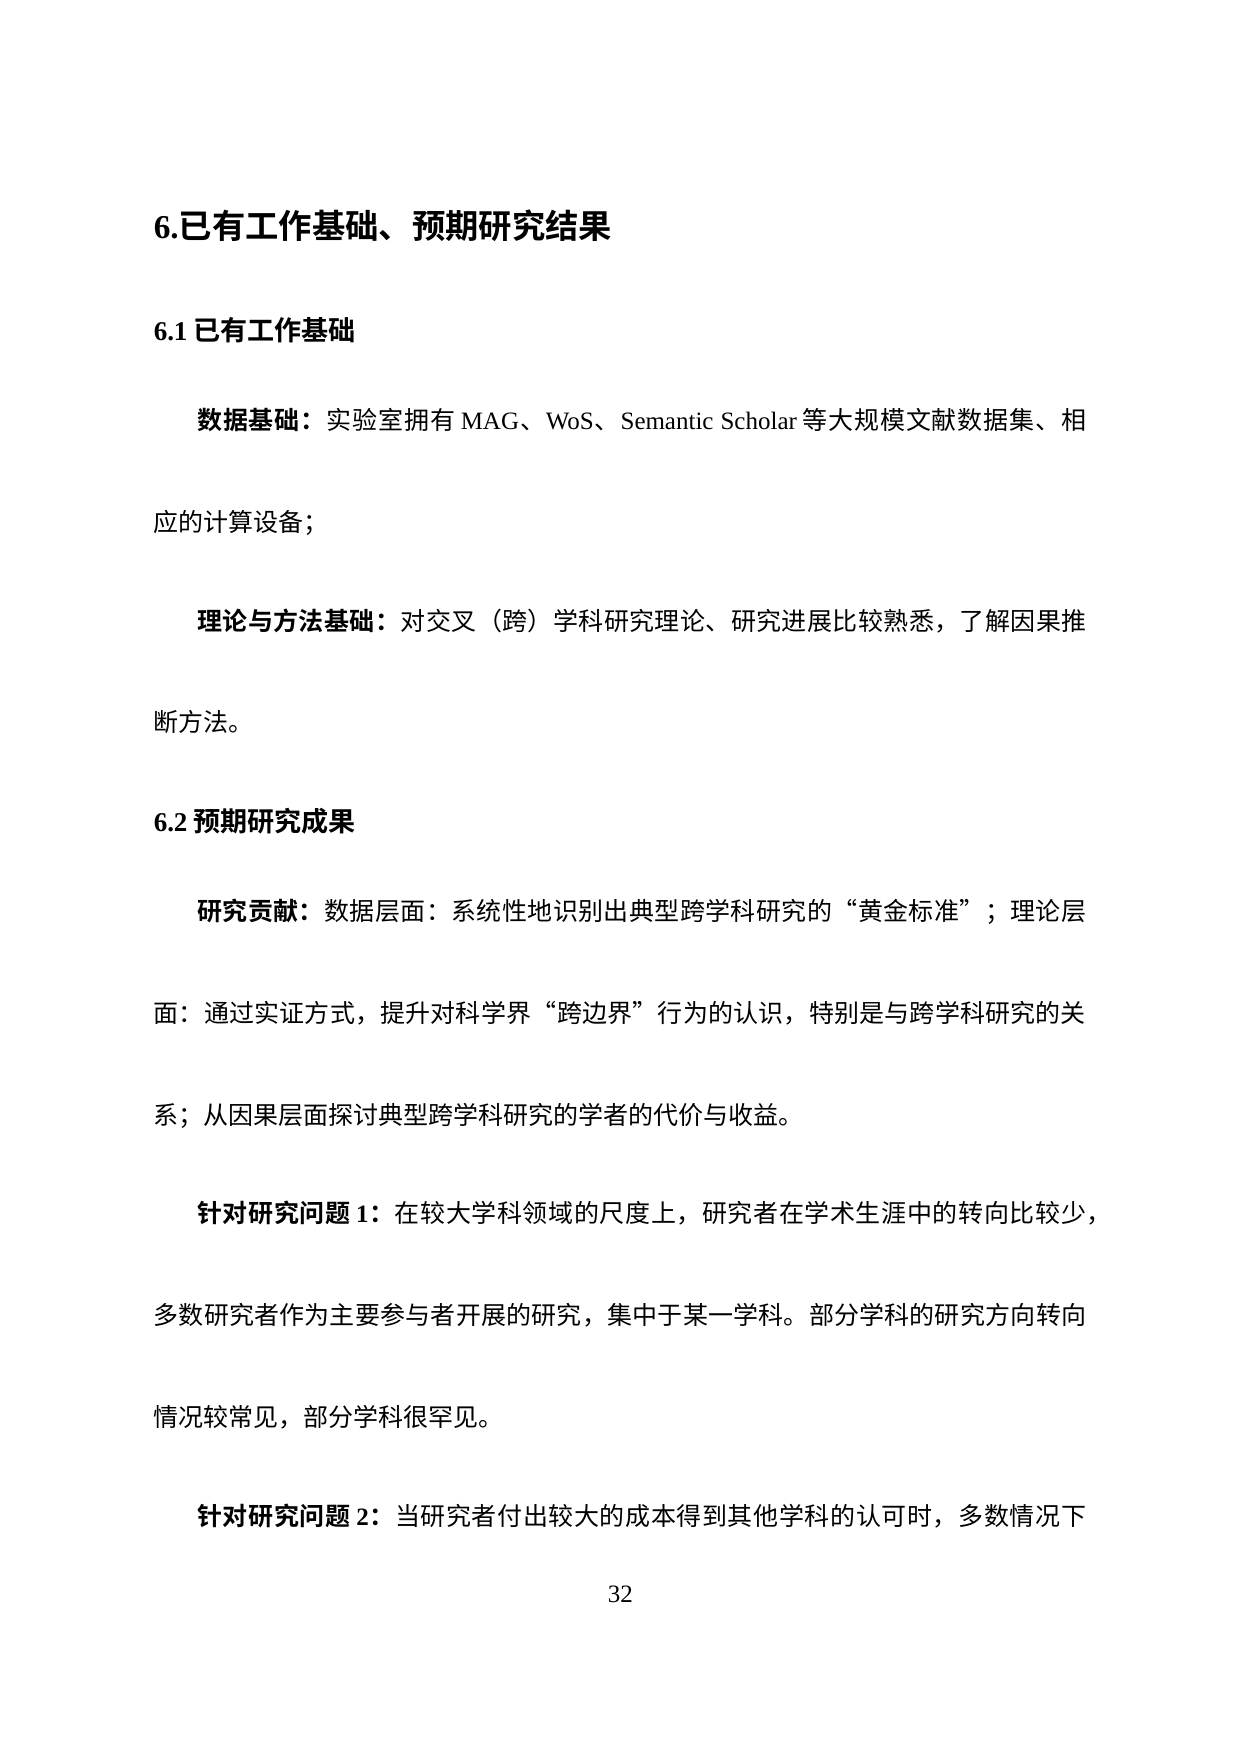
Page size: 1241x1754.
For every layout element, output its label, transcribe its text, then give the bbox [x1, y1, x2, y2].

text 研究贡献：数据层面：系统性地识别出典型跨学科研究的“黄金标准”；理论层面：通过实证方式，提升对科学界“跨边界”行为的认识，特别是与跨学科研究的关系；从因果层面探讨典型跨学科研究的学者的代价与收益。 [153, 876, 1087, 1147]
subtitle 6.1已有工作基础 [153, 294, 1087, 362]
text 针对研究问题1：在较大学科领域的尺度上，研究者在学术生涯中的转向比较少，多数研究者作为主要参与者开展的研究，集中于某一学科。部分学科的研究方向转向情况较常见，部分学科很罕见。 [153, 1178, 1087, 1450]
text 数据基础：实验室拥有MAG、WoS、Semantic Scholar等大规模文献数据集、相应的计算设备； [153, 385, 1087, 554]
subtitle 6.2预期研究成果 [153, 786, 1087, 853]
subtitle 6.已有工作基础、预期研究结果 [153, 190, 1087, 258]
text 理论与方法基础：对交叉（跨）学科研究理论、研究进展比较熟悉，了解因果推断方法。 [153, 585, 1087, 755]
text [153, 1480, 1087, 1548]
